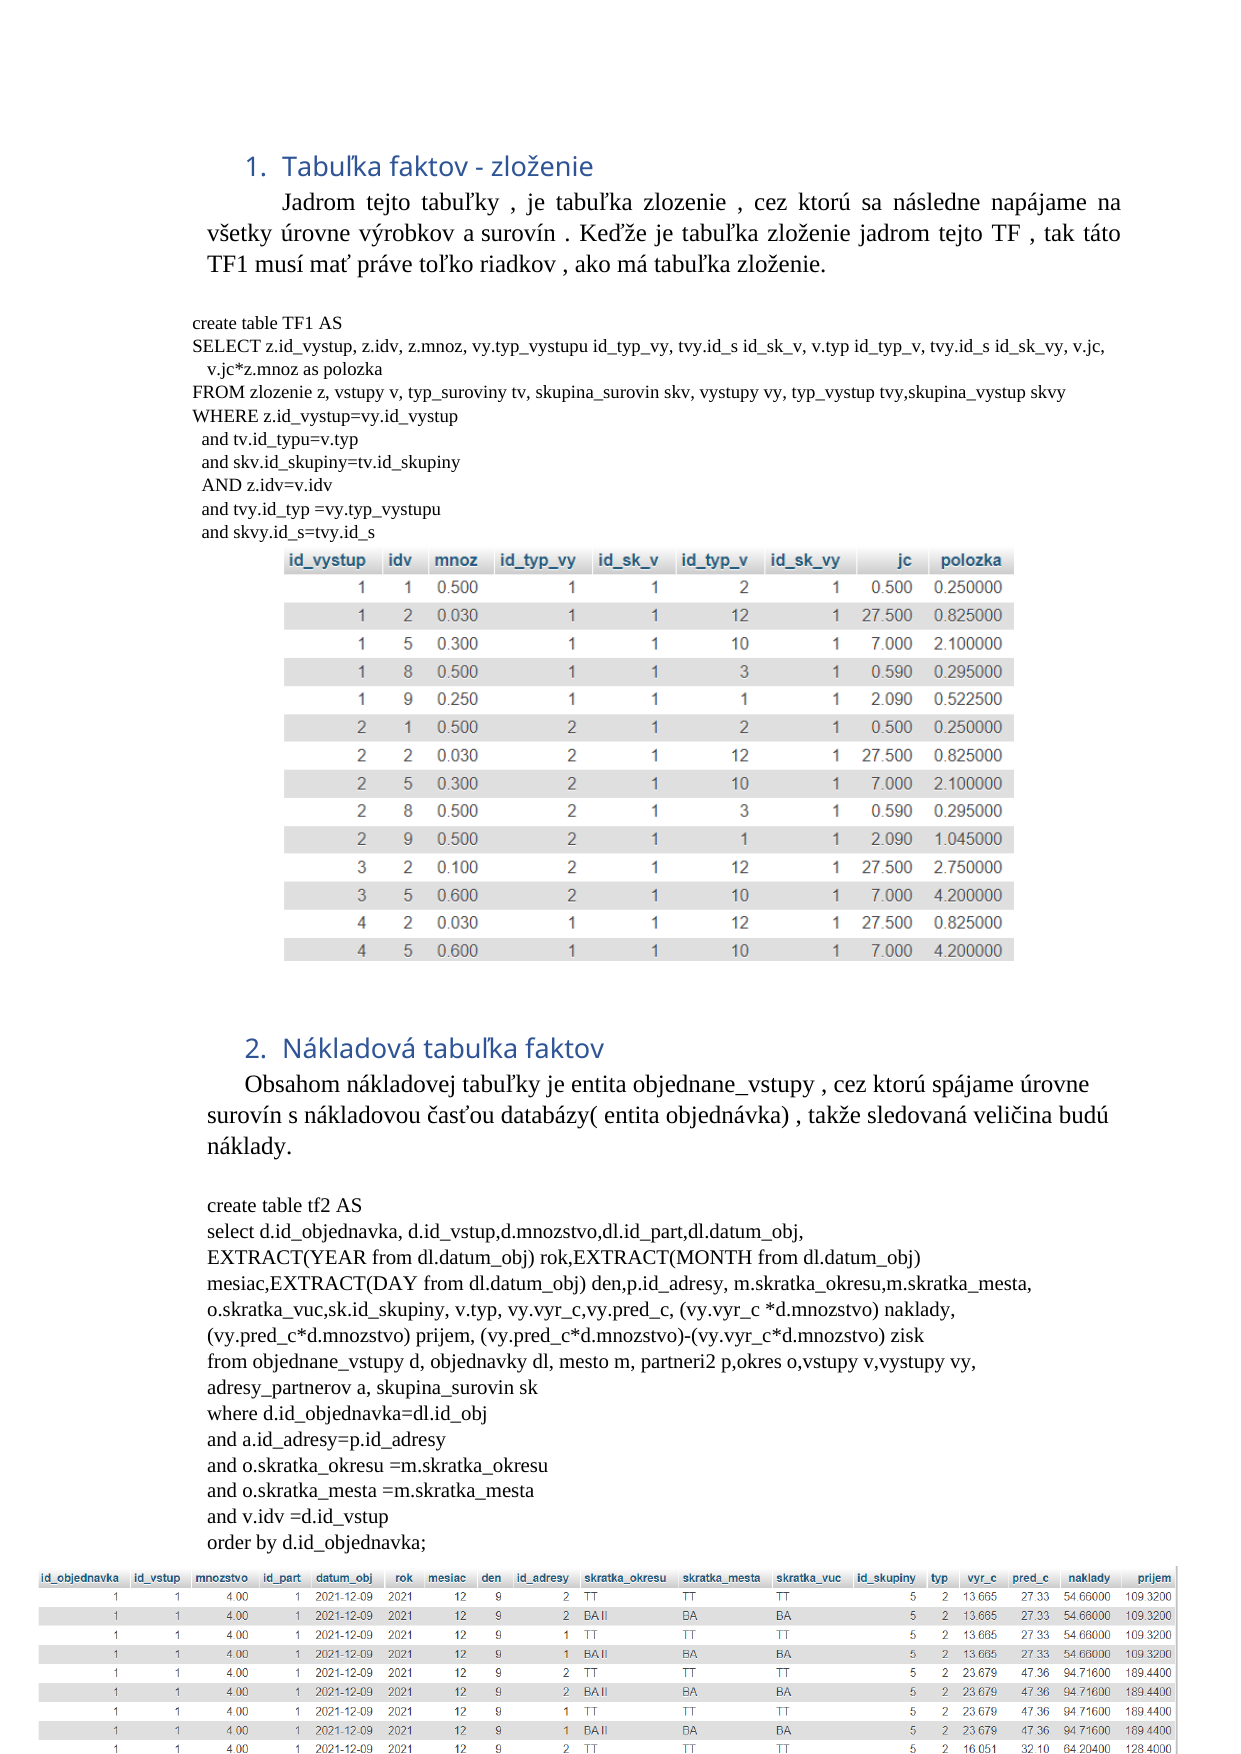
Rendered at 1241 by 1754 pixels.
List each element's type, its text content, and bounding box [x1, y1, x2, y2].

subtitle Tabuľka faktov - zloženie [244, 148, 1122, 184]
subtitle Nákladová tabuľka faktov [244, 1029, 1122, 1066]
picture [38, 1566, 1178, 1754]
text AND z.idv=v.idv [192, 474, 1122, 496]
text WHERE z.id_vystup=vy.id_vystup [192, 404, 1122, 426]
text and a.id_adresy=p.id_adresy [207, 1427, 1122, 1451]
text and o.skratka_okresu =m.skratka_okresu [207, 1452, 1122, 1477]
text EXTRACT(YEAR from dl.datum_obj) rok,EXTRACT(MONTH from dl.datum_obj) mesiac,EXTRACT(DAY from dl.datum_obj) den,p.id_adresy, m.skratka_okresu,m.skratka_mesta, o.skratka_vuc,sk.id_skupiny, v.typ, vy.vyr_c,vy.pred_c, (vy.vyr_c *d.mnozstvo) naklady, (vy.pred_c*d.mnozstvo) prijem, (vy.pred_c*d.mnozstvo)-(vy.vyr_c*d.mnozstvo) zisk [207, 1245, 1122, 1347]
text create table tf2 AS [207, 1193, 1122, 1217]
text and skv.id_skupiny=tv.id_skupiny [192, 451, 1122, 473]
text where d.id_objednavka=dl.id_obj [207, 1401, 1122, 1425]
text and o.skratka_mesta =m.skratka_mesta [207, 1478, 1122, 1502]
picture [281, 543, 1014, 961]
text SELECT z.id_vystup, z.idv, z.mnoz, vy.typ_vystupu id_typ_vy, tvy.id_s id_sk_v, v.typ id_typ_v, tvy.id_s id_sk_vy, v.jc, v.jc*z.mnoz as polozka [192, 335, 1122, 380]
text from objednane_vstupy d, objednavky dl, mesto m, partneri2 p,okres o,vstupy v,vystupy vy, adresy_partnerov a, skupina_surovin sk [207, 1349, 1122, 1399]
text Obsahom nákladovej tabuľky je entita objednane_vstupy , cez ktorú spájame úrovne surovín s nákladovou časťou databázy( entita objednávka) , takže sledovaná veličina budú náklady. [207, 1069, 1122, 1160]
text and skvy.id_s=tvy.id_s [192, 521, 1122, 542]
text create table TF1 AS [192, 312, 1122, 333]
text and tvy.id_typ =vy.typ_vystupu [192, 497, 1122, 519]
text Jadrom tejto tabuľky , je tabuľka zlozenie , cez ktorú sa následne napájame na všetky úrovne výrobkov a surovín . Keďže je tabuľka zloženie jadrom tejto TF , tak táto TF1 musí mať práve toľko riadkov , ako má tabuľka zloženie. [207, 187, 1122, 278]
text and tv.id_typu=v.typ [192, 428, 1122, 449]
text and v.idv =d.id_vstup [207, 1504, 1122, 1528]
text FROM zlozenie z, vstupy v, typ_suroviny tv, skupina_surovin skv, vystupy vy, typ_vystup tvy,skupina_vystup skvy [192, 381, 1122, 403]
text order by d.id_objednavka; [207, 1530, 1122, 1554]
text select d.id_objednavka, d.id_vstup,d.mnozstvo,dl.id_part,dl.datum_obj, [207, 1219, 1122, 1243]
